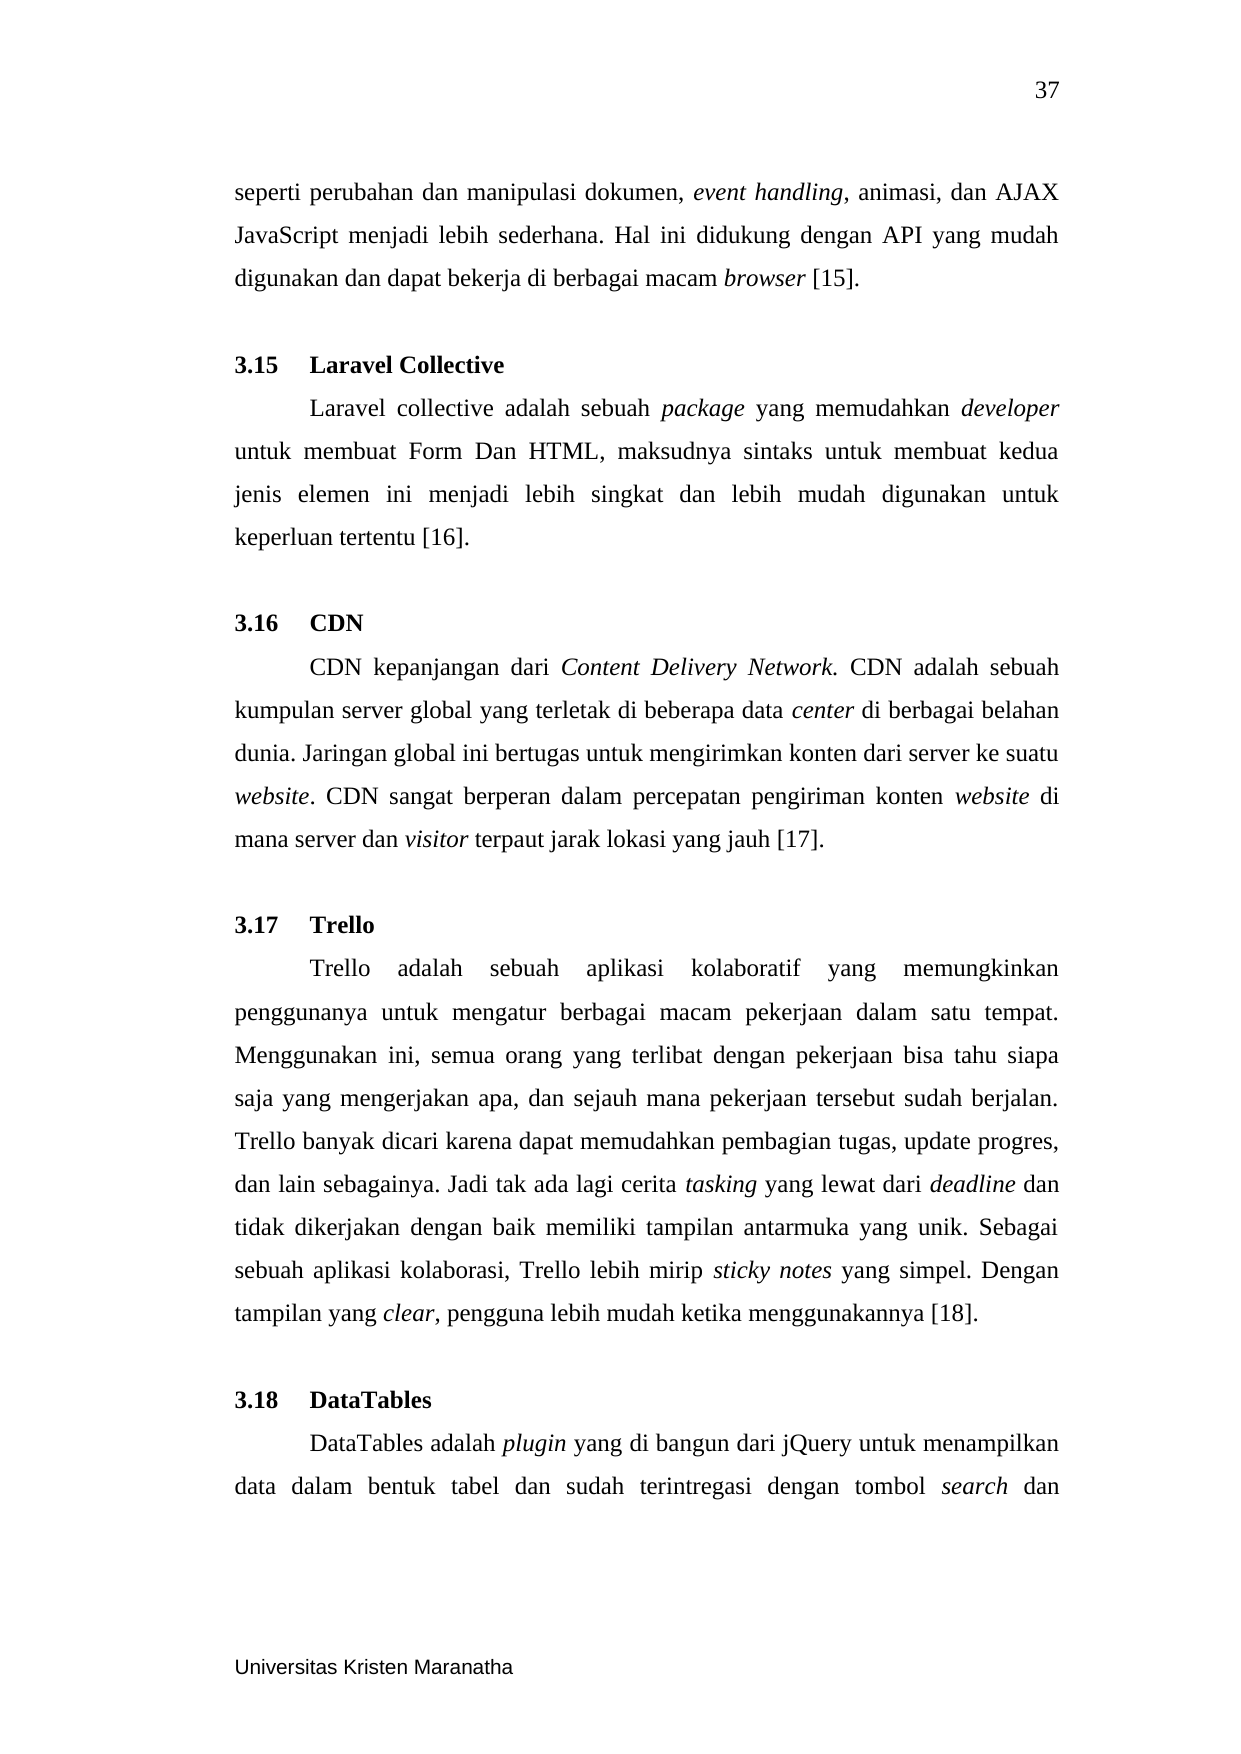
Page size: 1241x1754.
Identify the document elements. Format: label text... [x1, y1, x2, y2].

text Laravel collective adalah sebuah package yang memudahkan developer untuk membuat Form Dan HTML, maksudnya sintaks untuk membuat kedua jenis elemen ini menjadi lebih singkat dan lebih mudah digunakan untuk keperluan tertentu. [234, 393, 1059, 551]
subtitle 3.15 Laravel Collective [234, 350, 1059, 378]
subtitle 3.16 CDN [234, 608, 1059, 637]
subtitle 3.18 DataTables [234, 1385, 1059, 1413]
text Trello adalah sebuah aplikasi kolaboratif yang memungkinkan penggunanya untuk mengatur berbagai macam pekerjaan dalam satu tempat. Menggunakan ini, semua orang yang terlibat dengan pekerjaan bisa tahu siapa saja yang mengerjakan apa, dan sejauh mana pekerjaan tersebut sudah berjalan. Trello banyak dicari karena dapat memudahkan pembagian tugas, update progres, dan lain sebagainya. Jadi tak ada lagi cerita tasking yang lewat dari deadline dan tidak dikerjakan dengan baik memiliki tampilan antarmuka yang unik. Sebagai sebuah aplikasi kolaborasi, Trello lebih mirip sticky notes yang simpel. Dengan tampilan yang clear, pengguna lebih mudah ketika menggunakannya. [234, 953, 1059, 1327]
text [234, 1428, 1059, 1500]
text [234, 177, 1059, 292]
text CDN kepanjangan dari Content Delivery Network. CDN adalah sebuah kumpulan server global yang terletak di beberapa data center di berbagai belahan dunia. Jaringan global ini bertugas untuk mengirimkan konten dari server ke suatu website. CDN sangat berperan dalam percepatan pengiriman konten website di mana server dan visitor terpaut jarak lokasi yang jauh. [234, 652, 1059, 853]
subtitle 3.17 Trello [234, 910, 1059, 939]
